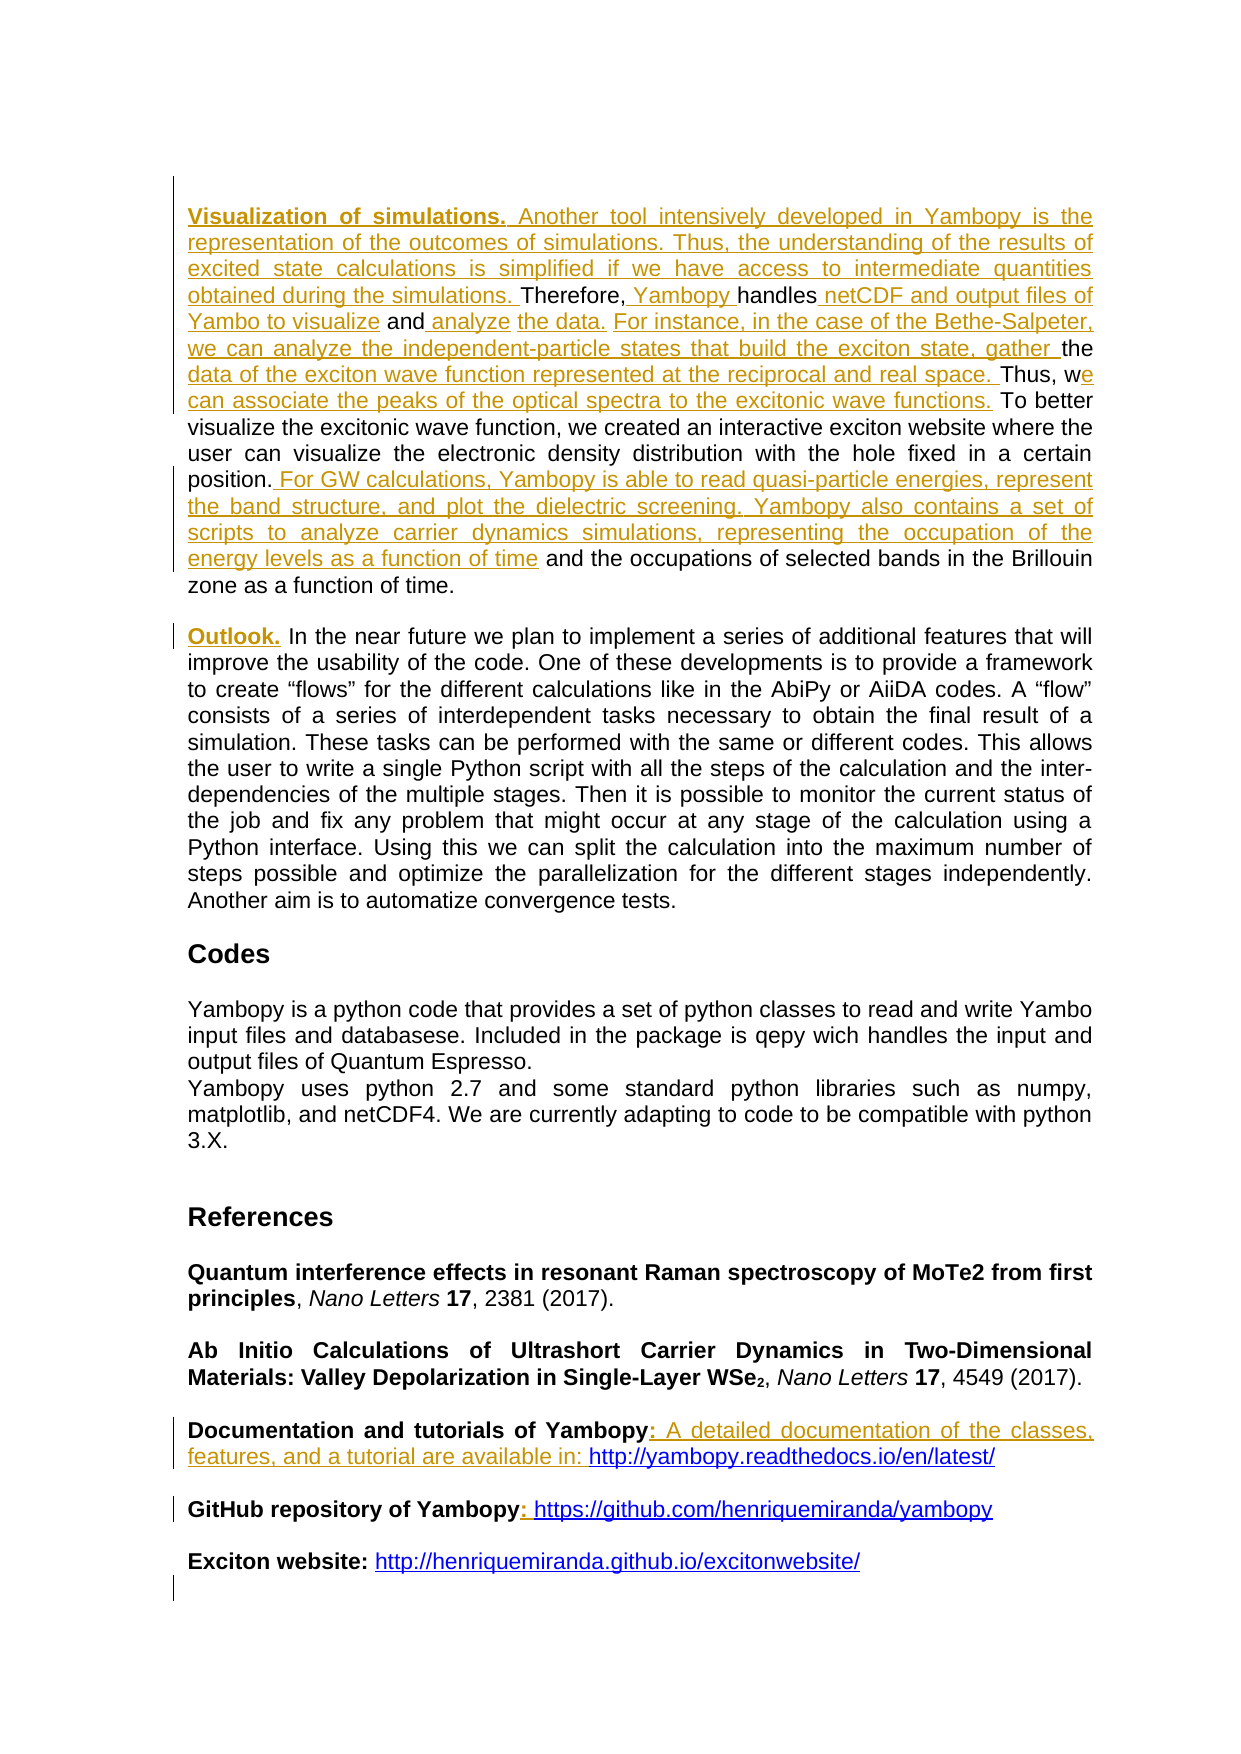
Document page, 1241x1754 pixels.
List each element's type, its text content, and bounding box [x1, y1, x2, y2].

text Quantum interference effects in resonant Raman spectroscopy of MoTe2 from first principles, Nano Letters 17, 2381 (2017). [187, 1258, 1093, 1311]
text GitHub repository of Yambopyhttps://github.com/henriquemiranda/yambopy [187, 1496, 1093, 1522]
text In the near future we plan to implement a series of additional features that will improve the usability of the code. One of these developments is to provide a framework to create “flows” for the different calculations like in the AbiPy or AiiDA codes. A “flow” consists of a series of interdependent tasks necessary to obtain the final result of a simulation. These tasks can be performed with the same or different codes. This allows the user to write a single Python script with all the steps of the calculation and the inter-dependencies of the multiple stages. Then it is possible to monitor the current status of the job and fix any problem that might occur at any stage of the calculation using a Python interface. Using this we can split the calculation into the maximum number of steps possible and optimize the parallelization for the different stages independently. Another aim is to automatize convergence tests. [187, 623, 1093, 913]
text Therefore,handles and theThus, w To better visualize the excitonic wave function, we created an interactive exciton website where the user can visualize the electronic density distribution with the hole fixed in a certain position. and the occupations of selected bands in the Brillouin zone as a function of time. [187, 279, 1093, 515]
text Therefore,handles and theThus, w To better visualize the excitonic wave function, we created an interactive exciton website where the user can visualize the electronic density distribution with the hole fixed in a certain position. and the occupations of selected bands in the Brillouin zone as a function of time. [187, 516, 1093, 542]
text Ab Initio Calculations of Ultrashort Carrier Dynamics in Two-Dimensional Materials: Valley Depolarization in Single-Layer WSe2, Nano Letters 17, 4549 (2017). [187, 1337, 1093, 1390]
text Therefore,handles and theThus, w To better visualize the excitonic wave function, we created an interactive exciton website where the user can visualize the electronic density distribution with the hole fixed in a certain position. and the occupations of selected bands in the Brillouin zone as a function of time. [187, 253, 1093, 278]
text Documentation and tutorials of Yambopyhttp://yambopy.readthedocs.io/en/latest/ [187, 1417, 1093, 1469]
text Yambopy uses python 2.7 and some standard python libraries such as numpy, matplotlib, and netCDF4. We are currently adapting to code to be compatible with python 3.X. [187, 1074, 1093, 1154]
text Therefore,handles and theThus, w To better visualize the excitonic wave function, we created an interactive exciton website where the user can visualize the electronic density distribution with the hole fixed in a certain position. and the occupations of selected bands in the Brillouin zone as a function of time. [187, 543, 1093, 598]
text Therefore,handles and theThus, w To better visualize the excitonic wave function, we created an interactive exciton website where the user can visualize the electronic density distribution with the hole fixed in a certain position. and the occupations of selected bands in the Brillouin zone as a function of time. [187, 203, 1093, 225]
text Yambopy is a python code that provides a set of python classes to read and write Yambo input files and databasese. Included in the package is qepy wich handles the input and output files of Quantum Espresso. [187, 996, 1093, 1074]
subtitle Codes [187, 938, 1093, 969]
subtitle References [187, 1201, 1093, 1232]
text Exciton website: http://henriquemiranda.github.io/excitonwebsite/ [187, 1548, 1093, 1575]
text Therefore,handles and theThus, w To better visualize the excitonic wave function, we created an interactive exciton website where the user can visualize the electronic density distribution with the hole fixed in a certain position. and the occupations of selected bands in the Brillouin zone as a function of time. [187, 226, 1093, 252]
